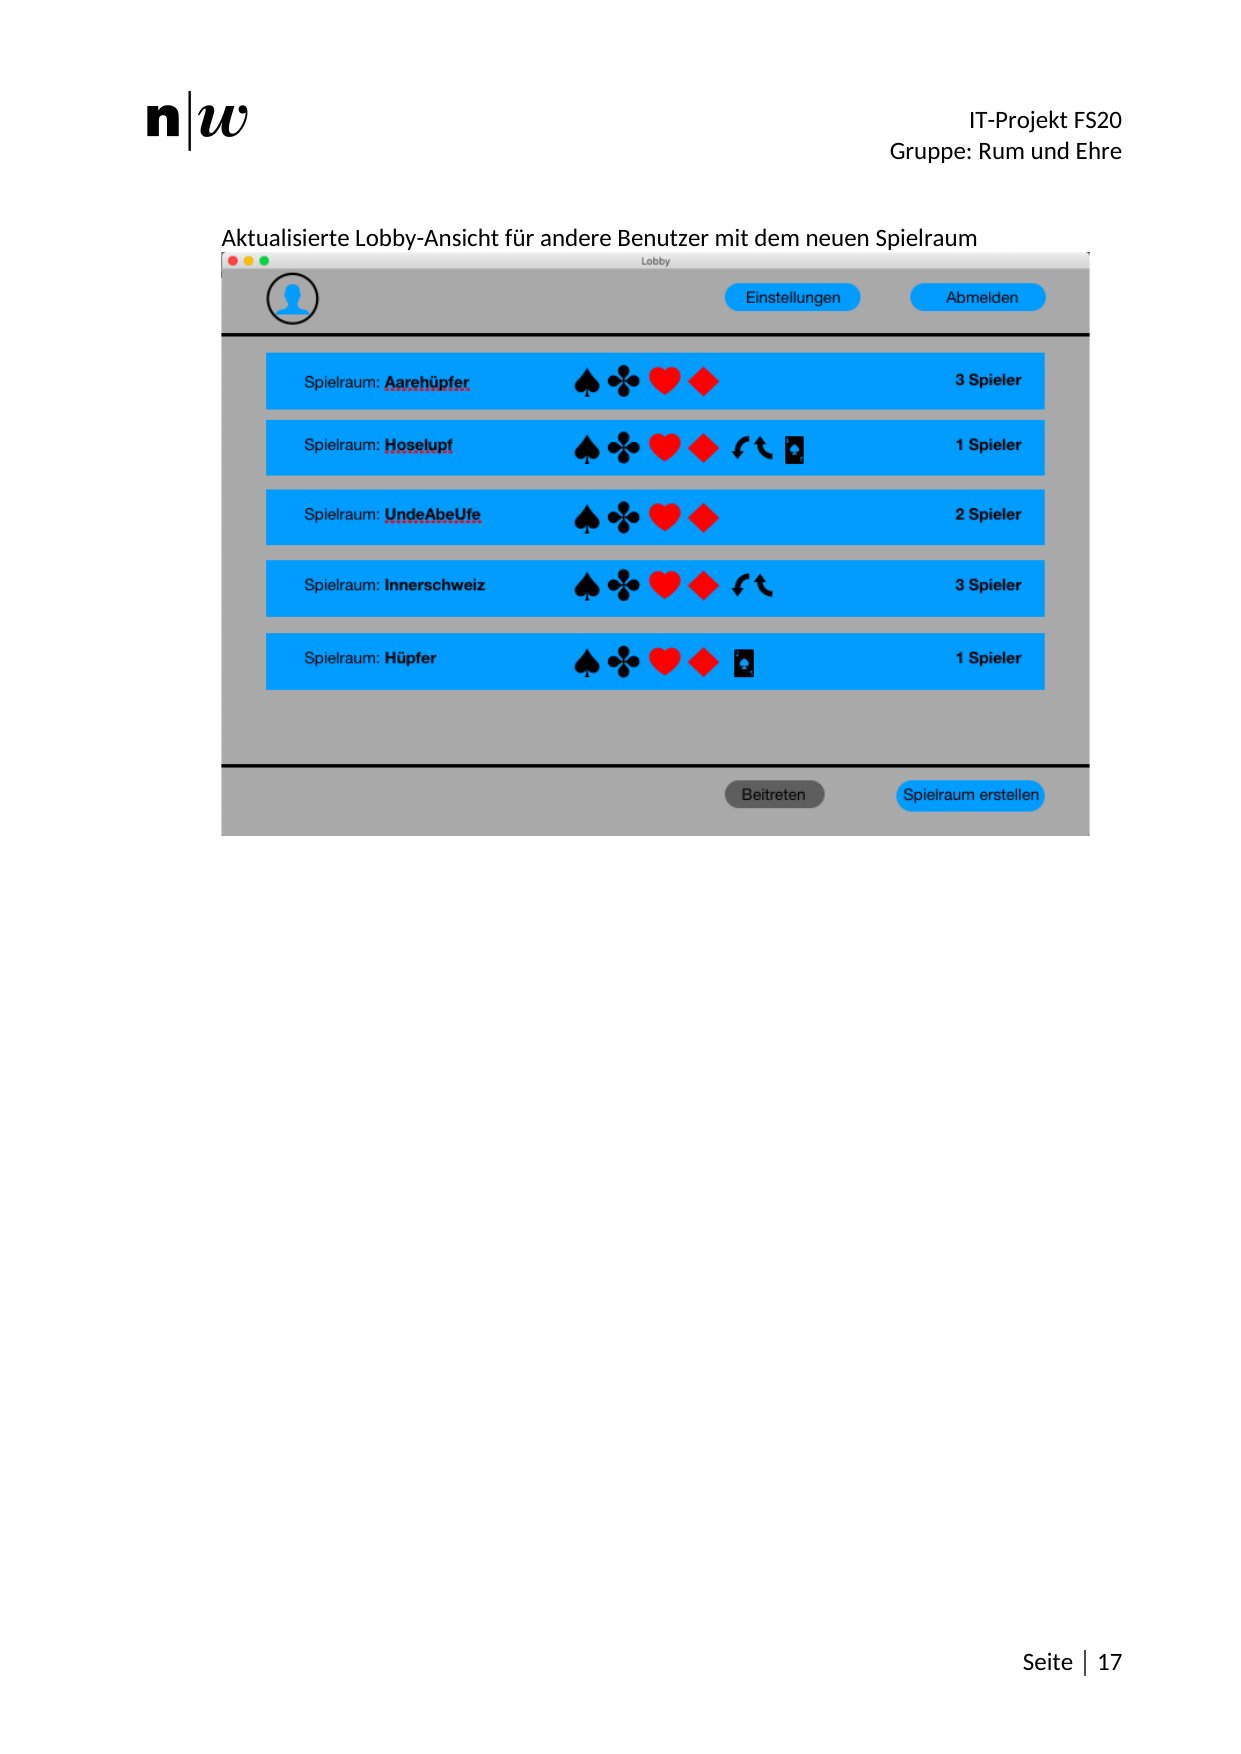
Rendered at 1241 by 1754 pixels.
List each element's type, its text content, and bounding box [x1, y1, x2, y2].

picture [221, 252, 1090, 836]
text Aktualisierte Lobby-Ansicht für andere Benutzer mit dem neuen Spielraum [148, 222, 1122, 252]
